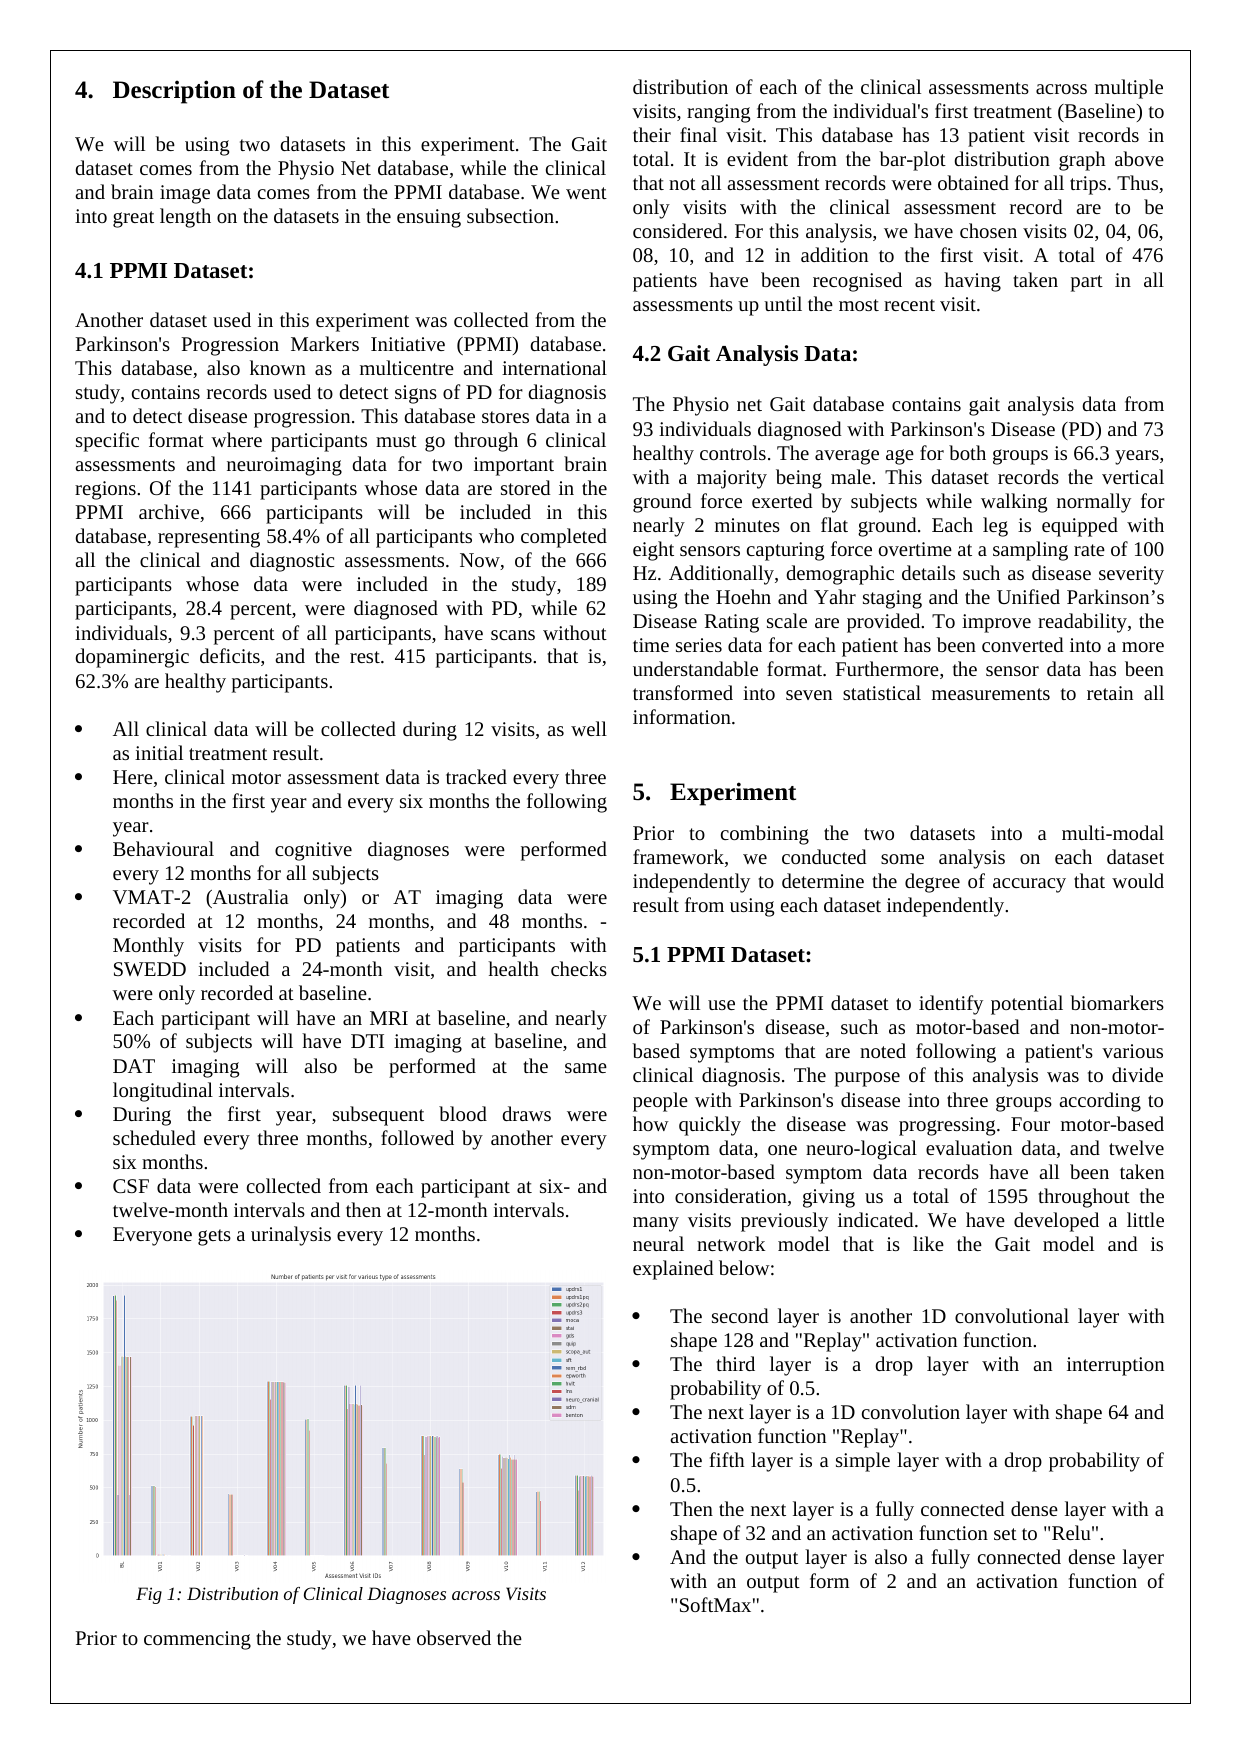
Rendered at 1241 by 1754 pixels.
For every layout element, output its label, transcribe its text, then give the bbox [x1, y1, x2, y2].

list Everyone gets a urinalysis every 12 months. [75, 1222, 608, 1246]
list Behavioural and cognitive diagnoses were performed every 12 months for all subjects [75, 837, 608, 885]
list Here, clinical motor assessment data is tracked every three months in the first year and every six months the following year. [75, 765, 608, 837]
text distribution of each of the clinical assessments across multiple visits, ranging from the individual's first treatment (Baseline) to their final visit. This database has 13 patient visit records in total. It is evident from the bar-plot distribution graph above that not all assessment records were obtained for all trips. Thus, only visits with the clinical assessment record are to be considered. For this analysis, we have chosen visits 02, 04, 06, 08, 10, and 12 in addition to the first visit. A total of 476 patients have been recognised as having taken part in all assessments up until the most recent visit. [632, 75, 1165, 316]
text Fig 1: Distribution of Clinical Diagnoses across Visits [75, 1583, 608, 1604]
text 5.1 PPMI Dataset: [632, 941, 1165, 967]
picture [75, 1270, 606, 1583]
list Experiment [632, 777, 1165, 806]
list Then the next layer is a fully connected dense layer with a shape of 32 and an activation function set to "Relu". [632, 1497, 1165, 1545]
list The second layer is another 1D convolutional layer with shape 128 and "Replay" activation function. [632, 1304, 1165, 1352]
text We will be using two datasets in this experiment. The Gait dataset comes from the Physio Net database, while the clinical and brain image data comes from the PPMI database. We went into great length on the datasets in the ensuing subsection. [75, 132, 608, 228]
list And the output layer is also a fully connected dense layer with an output form of 2 and an activation function of "SoftMax". [632, 1545, 1165, 1617]
list The next layer is a 1D convolution layer with shape 64 and activation function "Replay". [632, 1400, 1165, 1448]
text 4.1 PPMI Dataset: [75, 257, 608, 283]
list VMAT-2 (Australia only) or AT imaging data were recorded at 12 months, 24 months, and 48 months. - Monthly visits for PD patients and participants with SWEDD included a 24-month visit, and health checks were only recorded at baseline. [75, 885, 608, 1005]
text We will use the PPMI dataset to identify potential biomarkers of Parkinson's disease, such as motor-based and non-motor-based symptoms that are noted following a patient's various clinical diagnosis. The purpose of this analysis was to divide people with Parkinson's disease into three groups according to how quickly the disease was progressing. Four motor-based symptom data, one neuro-logical evaluation data, and twelve non-motor-based symptom data records have all been taken into consideration, giving us a total of 1595 throughout the many visits previously indicated. We have developed a little neural network model that is like the Gait model and is explained below: [632, 991, 1165, 1280]
text The Physio net Gait database contains gait analysis data from 93 individuals diagnosed with Parkinson's Disease (PD) and 73 healthy controls. The average age for both groups is 66.3 years, with a majority being male. This dataset records the vertical ground force exerted by subjects while walking normally for nearly 2 minutes on flat ground. Each leg is equipped with eight sensors capturing force overtime at a sampling rate of 100 Hz. Additionally, demographic details such as disease severity using the Hoehn and Yahr staging and the Unified Parkinson’s Disease Rating scale are provided. To improve readability, the time series data for each patient has been converted into a more understandable format. Furthermore, the sensor data has been transformed into seven statistical measurements to retain all information. [632, 392, 1165, 729]
list CSF data were collected from each participant at six- and twelve-month intervals and then at 12-month intervals. [75, 1174, 608, 1222]
list During the first year, subsequent blood draws were scheduled every three months, followed by another every six months. [75, 1102, 608, 1174]
text Prior to combining the two datasets into a multi-modal framework, we conducted some analysis on each dataset independently to determine the degree of accuracy that would result from using each dataset independently. [632, 821, 1165, 917]
text Prior to commencing the study, we have observed the [75, 1626, 608, 1650]
list All clinical data will be collected during 12 visits, as well as initial treatment result. [75, 717, 608, 765]
text 4.2 Gait Analysis Data: [632, 340, 1165, 366]
list The fifth layer is a simple layer with a drop probability of 0.5. [632, 1448, 1165, 1497]
list Description of the Dataset [75, 75, 608, 104]
list Each participant will have an MRI at baseline, and nearly 50% of subjects will have DTI imaging at baseline, and DAT imaging will also be performed at the same longitudinal intervals. [75, 1005, 608, 1102]
list The third layer is a drop layer with an interruption probability of 0.5. [632, 1352, 1165, 1400]
text Another dataset used in this experiment was collected from the Parkinson's Progression Markers Initiative (PPMI) database. This database, also known as a multicentre and international study, contains records used to detect signs of PD for diagnosis and to detect disease progression. This database stores data in a specific format where participants must go through 6 clinical assessments and neuroimaging data for two important brain regions. Of the 1141 participants whose data are stored in the PPMI archive, 666 participants will be included in this database, representing 58.4% of all participants who completed all the clinical and diagnostic assessments. Now, of the 666 participants whose data were included in the study, 189 participants, 28.4 percent, were diagnosed with PD, while 62 individuals, 9.3 percent of all participants, have scans without dopaminergic deficits, and the rest. 415 participants. that is, 62.3% are healthy participants. [75, 308, 608, 693]
